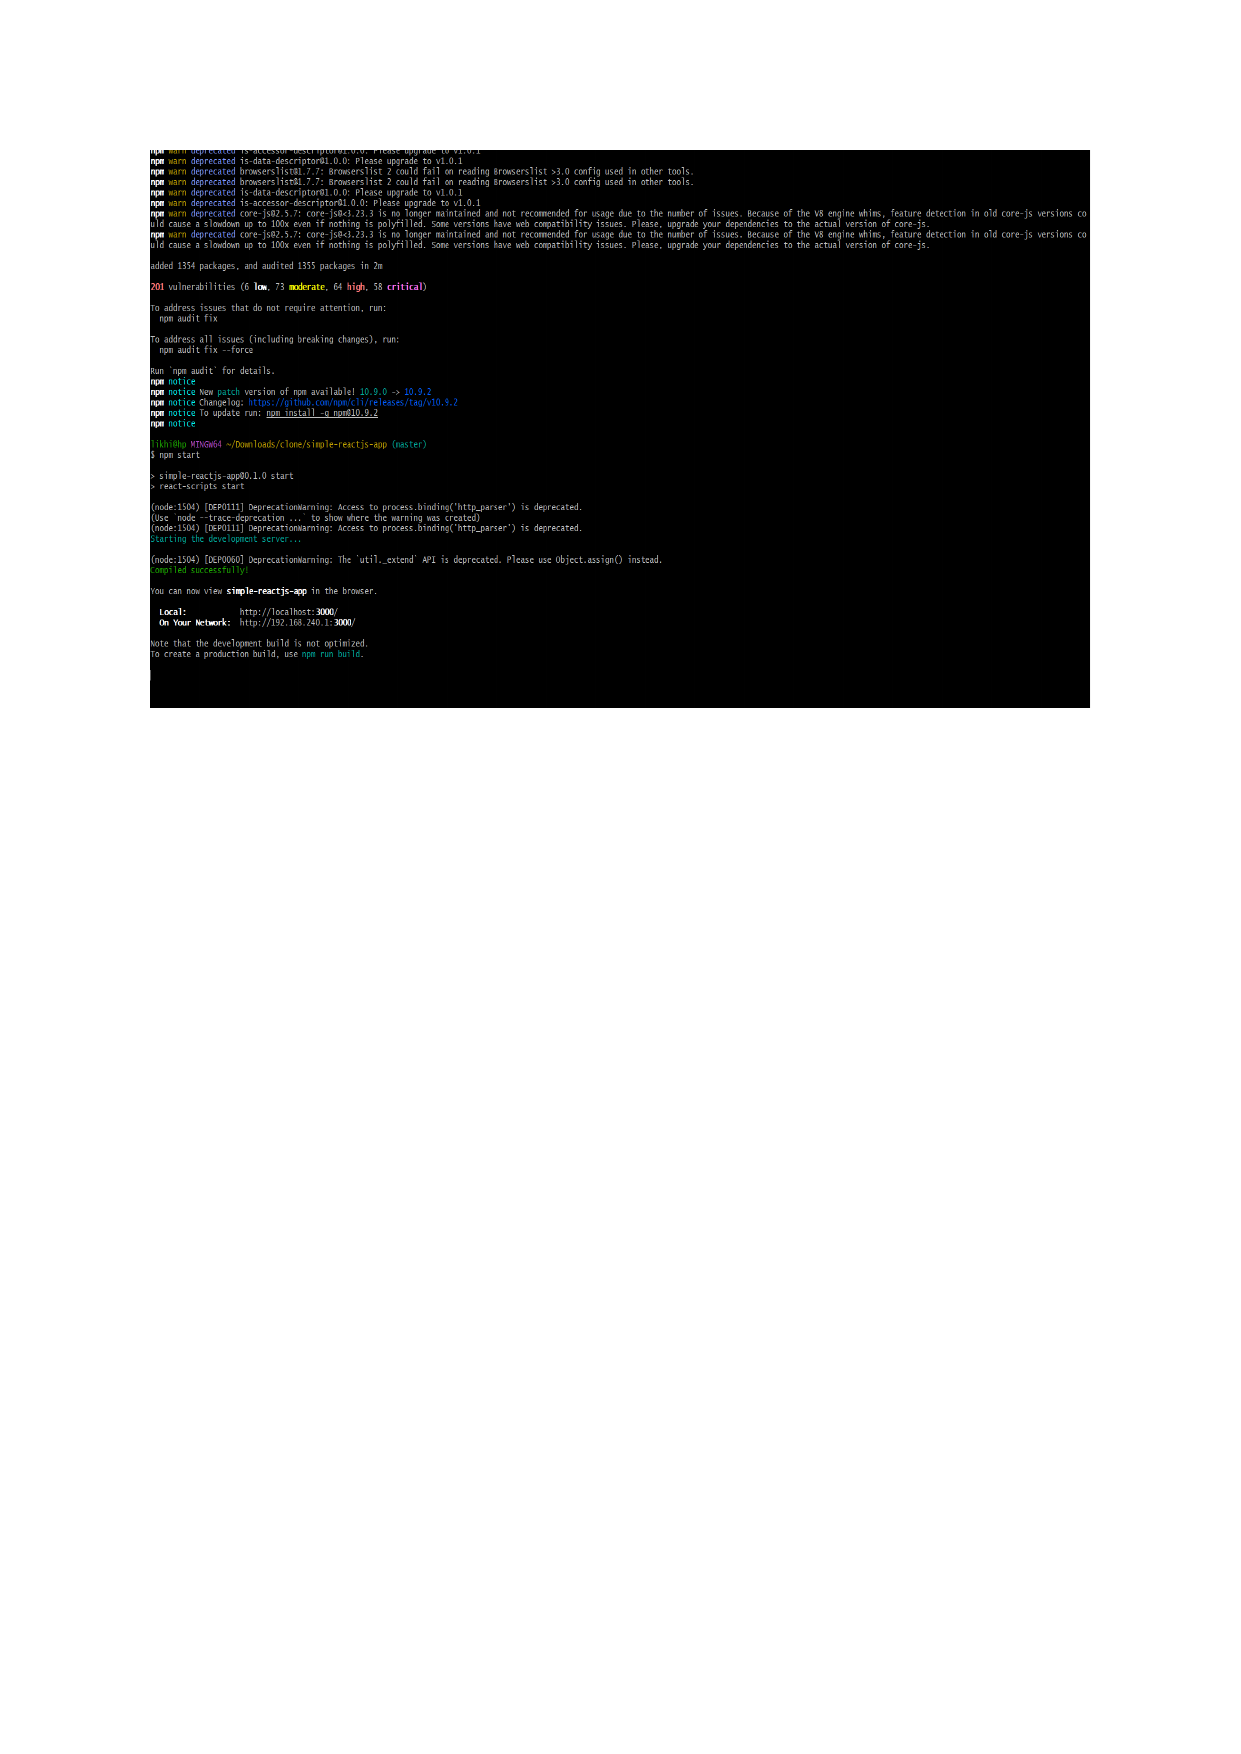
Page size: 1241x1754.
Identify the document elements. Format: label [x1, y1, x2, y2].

picture [150, 150, 1091, 708]
